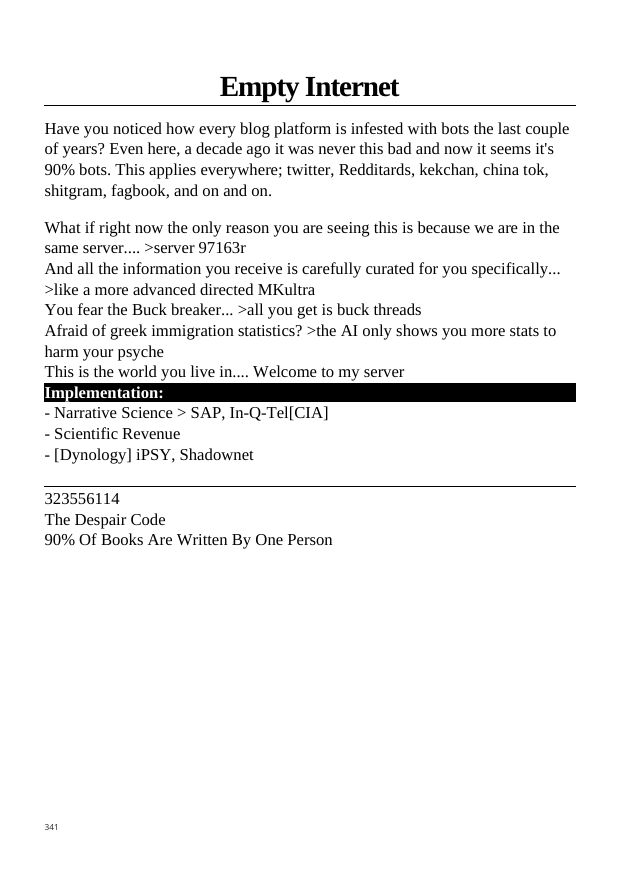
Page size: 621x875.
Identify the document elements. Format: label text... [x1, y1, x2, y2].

text This is the world you live in.... Welcome to my server [44, 362, 576, 381]
text Have you noticed how every blog platform is infested with bots the last couple of years? Even here, a decade ago it was never this bad and now it seems it's 90% bots. This applies everywhere; twitter, Redditards, kekchan, china tok, shitgram, fagbook, and on and on. [44, 118, 576, 199]
subtitle Implementation: [44, 383, 576, 402]
text - [Dynology] iPSY, Shadownet [44, 444, 576, 464]
text What if right now the only reason you are seeing this is because we are in the same server.... >server 97163r [44, 218, 576, 257]
text - Scientific Revenue [44, 424, 576, 443]
text You fear the Buck breaker... >all you get is buck threads [44, 300, 576, 319]
text - Narrative Science > SAP, In-Q-Tel[CIA] [44, 403, 576, 422]
text And all the information you receive is carefully curated for you specifically... >like a more advanced directed MKultra [44, 259, 576, 299]
text Afraid of greek immigration statistics? >the AI only shows you more stats to harm your psyche [44, 321, 576, 361]
text 323556114 [44, 487, 576, 506]
text 90% Of Books Are Written By One Person [44, 530, 576, 549]
subtitle Empty Internet [44, 69, 576, 105]
text The Despair Code [44, 506, 576, 529]
